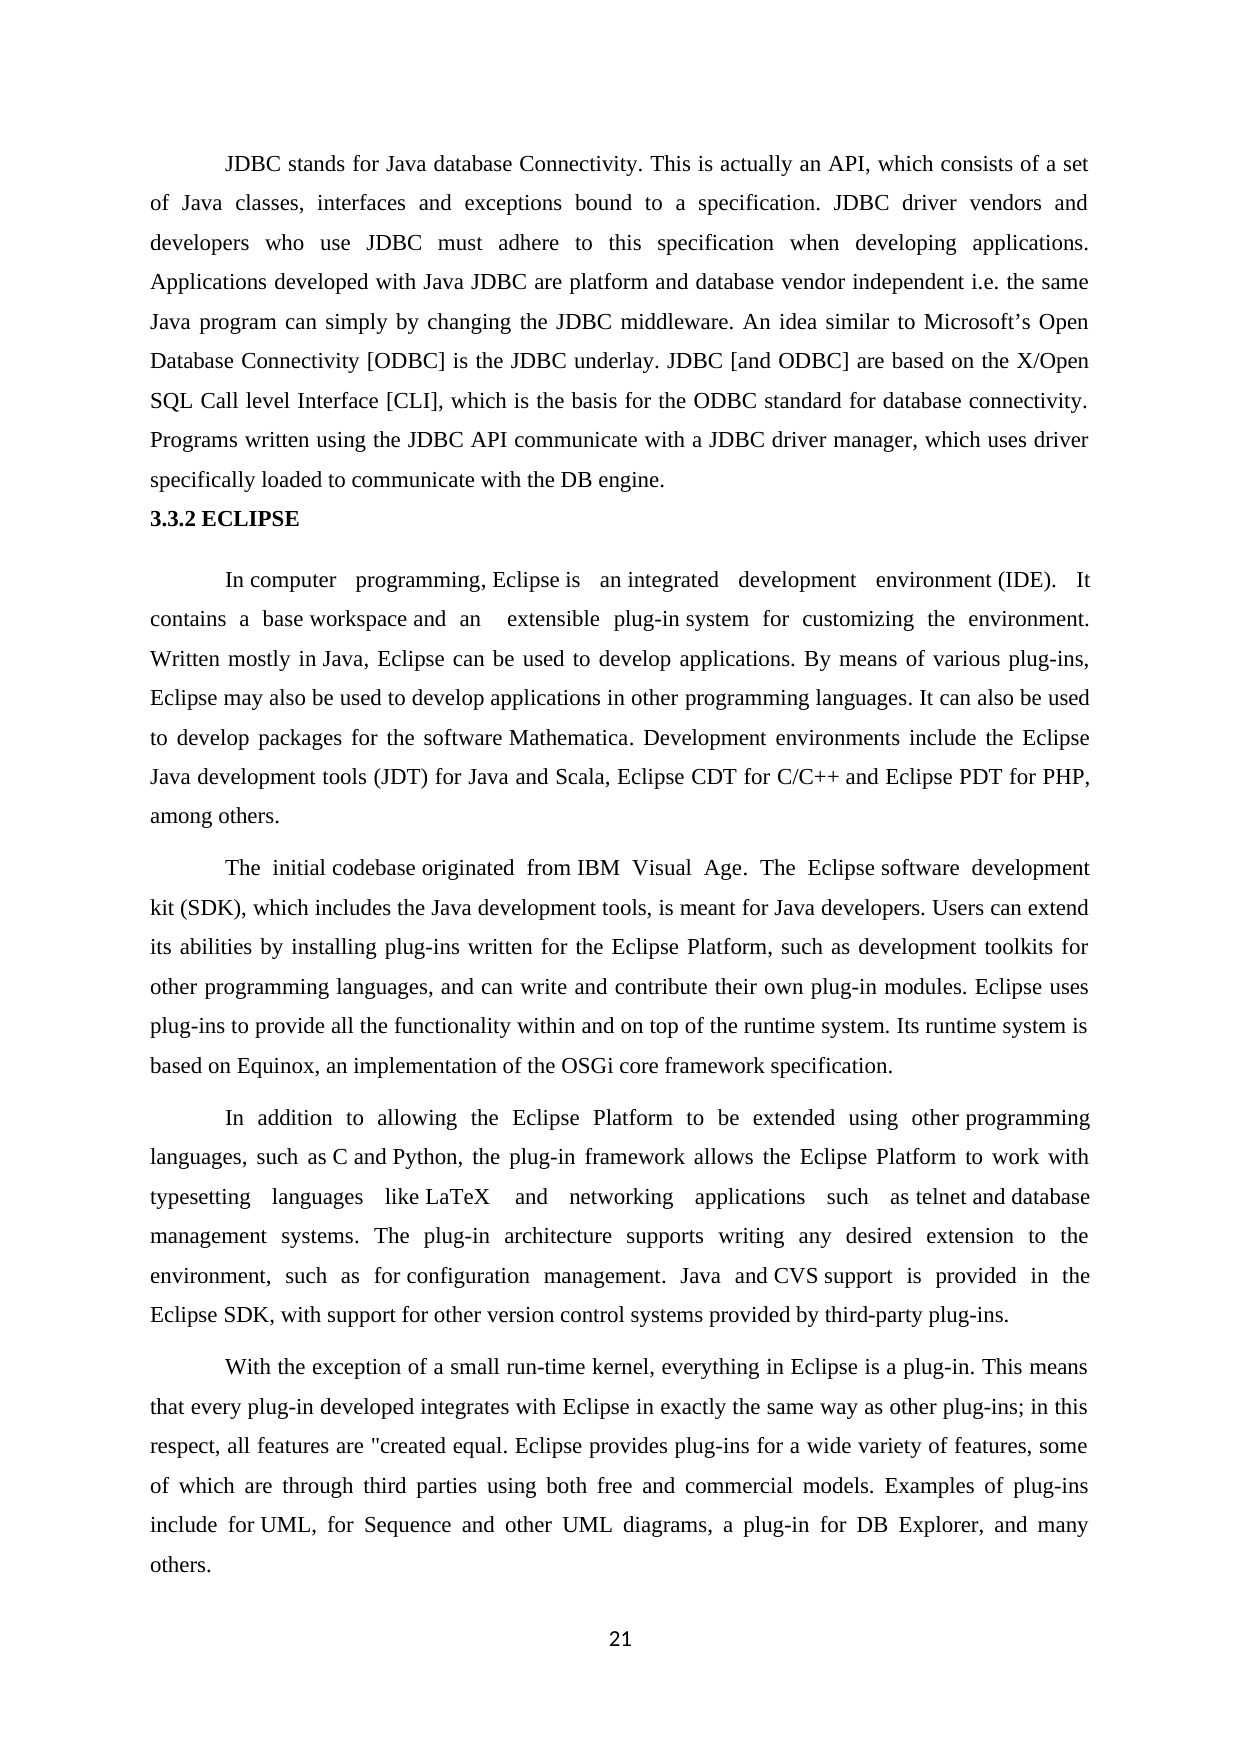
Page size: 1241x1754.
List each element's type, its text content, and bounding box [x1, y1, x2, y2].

text In computer programming, Eclipse is an integrated development environment (IDE). It contains a base workspace and an extensible plug-in system for customizing the environment. Written mostly in Java, Eclipse can be used to develop applications. By means of various plug-ins, Eclipse may also be used to develop applications in other programming languages. It can also be used to develop packages for the software Mathematica. Development environments include the Eclipse Java development tools (JDT) for Java and Scala, Eclipse CDT for C/C++ and Eclipse PDT for PHP, among others. [150, 566, 1090, 829]
text JDBC stands for Java database Connectivity. This is actually an API, which consists of a set of Java classes, interfaces and exceptions bound to a specification. JDBC driver vendors and developers who use JDBC must adhere to this specification when developing applications. Applications developed with Java JDBC are platform and database vendor independent i.e. the same Java program can simply by changing the JDBC middleware. An idea similar to Microsoft’s Open Database Connectivity [ODBC] is the JDBC underlay. JDBC [and ODBC] are based on the X/Open SQL Call level Interface [CLI], which is the basis for the ODBC standard for database connectivity. Programs written using the JDBC API communicate with a JDBC driver manager, which uses driver specifically loaded to communicate with the DB engine. [150, 150, 1090, 492]
text 3.3.2 ECLIPSE [150, 505, 1090, 532]
text In addition to allowing the Eclipse Platform to be extended using other programming languages, such as C and Python, the plug-in framework allows the Eclipse Platform to work with typesetting languages like LaTeX and networking applications such as telnet and database management systems. The plug-in architecture supports writing any desired extension to the environment, such as for configuration management. Java and CVS support is provided in the Eclipse SDK, with support for other version control systems provided by third-party plug-ins. [150, 1104, 1090, 1328]
text With the exception of a small run-time kernel, everything in Eclipse is a plug-in. This means that every plug-in developed integrates with Eclipse in exactly the same way as other plug-ins; in this respect, all features are "created equal. Eclipse provides plug-ins for a wide variety of features, some of which are through third parties using both free and commercial models. Examples of plug-ins include for UML, for Sequence and other UML diagrams, a plug-in for DB Explorer, and many others. [150, 1353, 1090, 1577]
text The initial codebase originated from IBM Visual Age. The Eclipse software development kit (SDK), which includes the Java development tools, is meant for Java developers. Users can extend its abilities by installing plug-ins written for the Eclipse Platform, such as development toolkits for other programming languages, and can write and contribute their own plug-in modules. Eclipse uses plug-ins to provide all the functionality within and on top of the runtime system. Its runtime system is based on Equinox, an implementation of the OSGi core framework specification. [150, 854, 1090, 1078]
